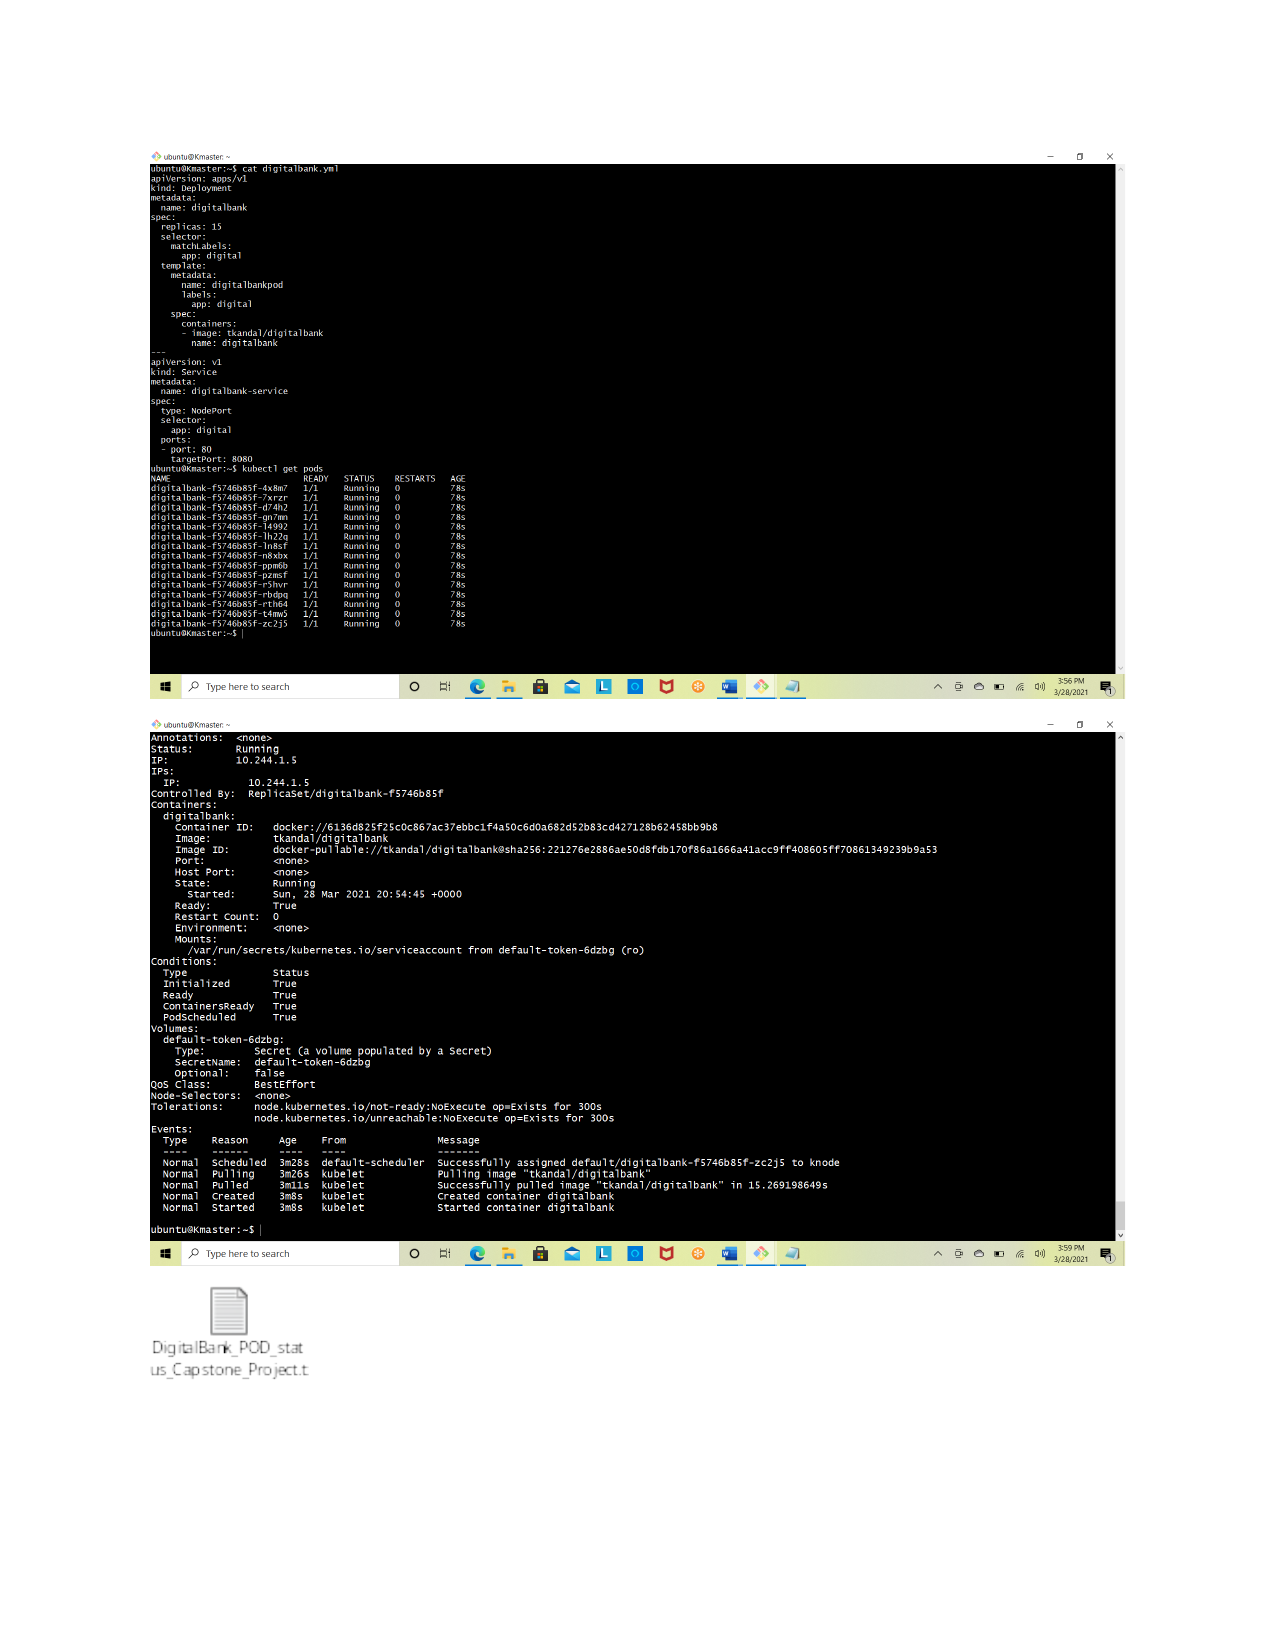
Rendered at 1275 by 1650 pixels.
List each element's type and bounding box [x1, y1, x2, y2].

picture [150, 717, 1125, 1266]
picture [150, 150, 1125, 699]
